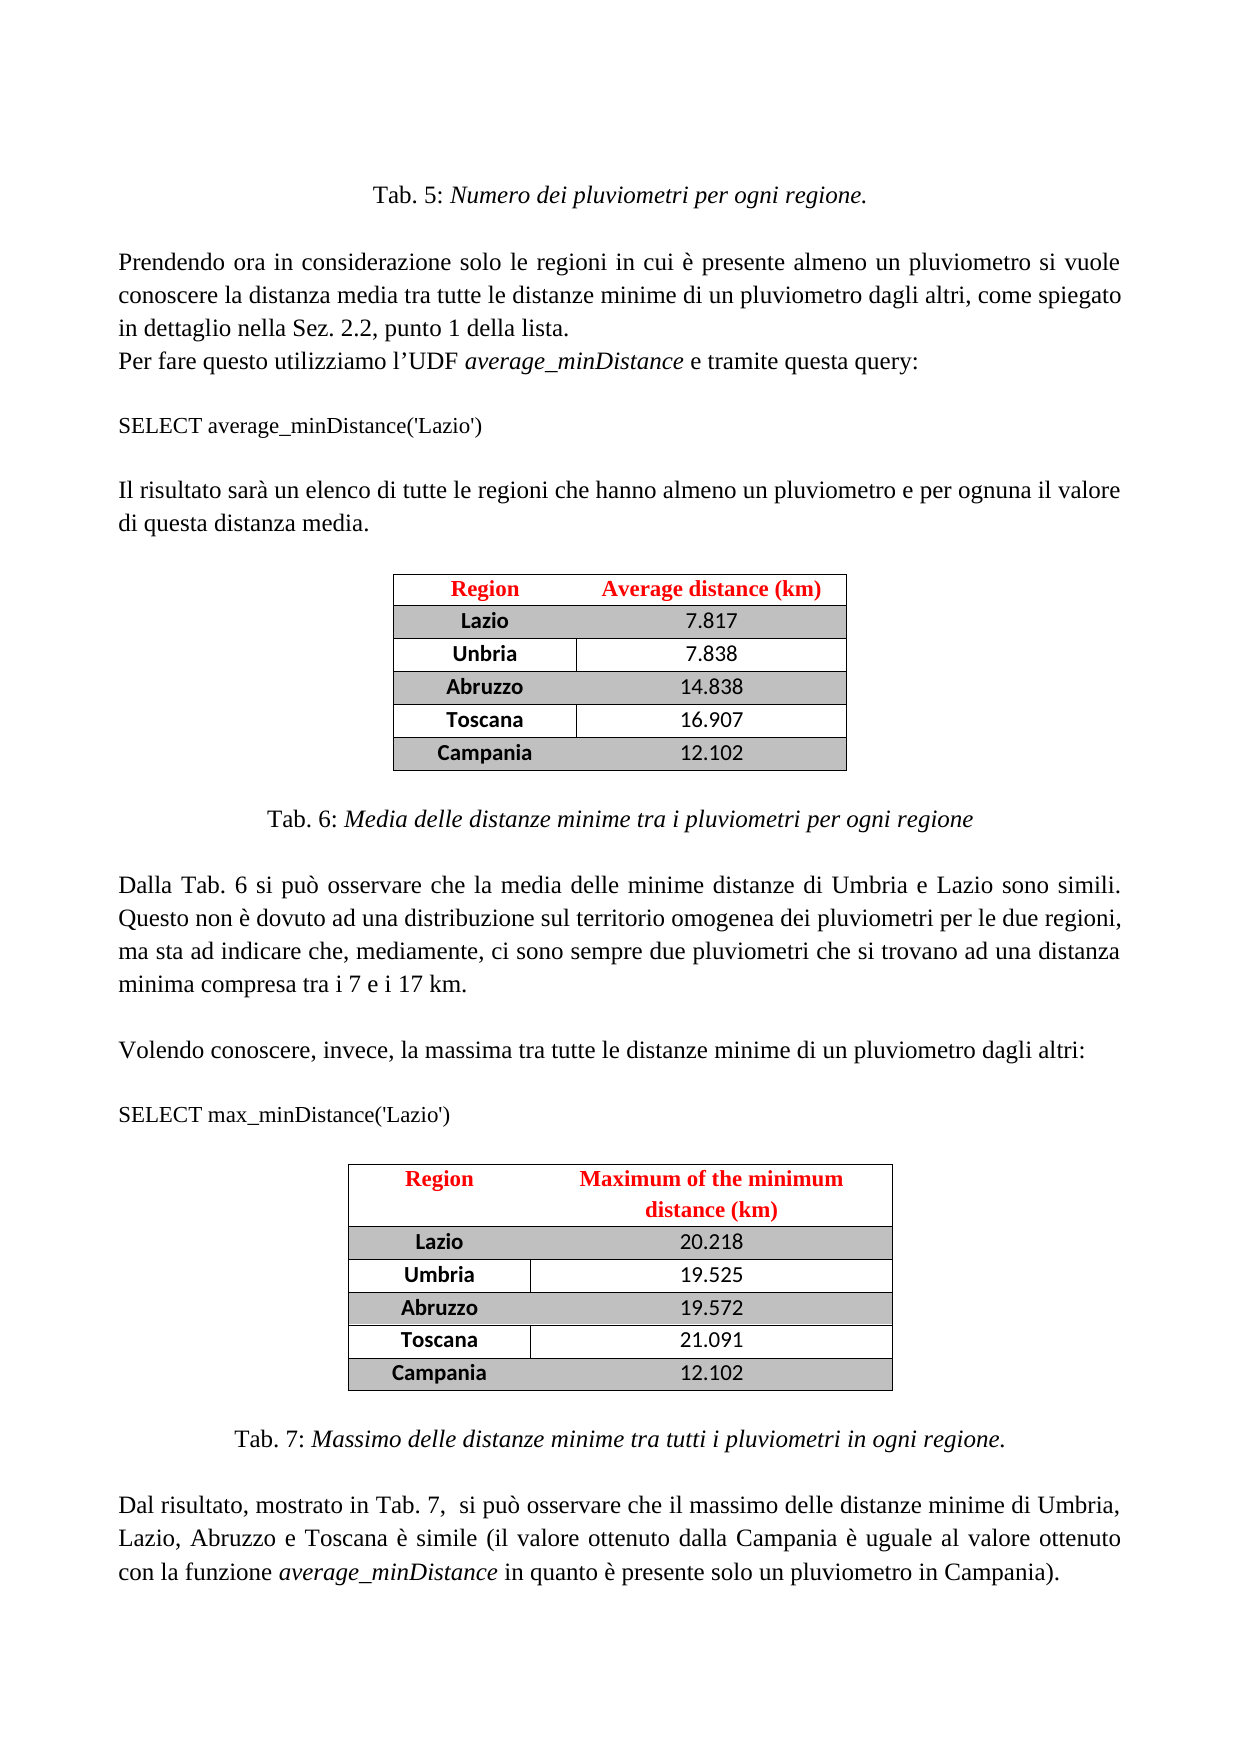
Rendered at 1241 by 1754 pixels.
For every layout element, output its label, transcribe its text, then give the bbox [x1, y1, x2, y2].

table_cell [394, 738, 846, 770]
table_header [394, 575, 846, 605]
text Per fare questo utilizziamo l’UDF average_minDistance e tramite questa query: [118, 346, 1122, 374]
text Tab. 6: Media delle distanze minime tra i pluviometri per ogni regione [118, 804, 1122, 833]
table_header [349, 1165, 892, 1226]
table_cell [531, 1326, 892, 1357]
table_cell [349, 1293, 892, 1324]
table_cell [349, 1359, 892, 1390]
text Dal risultato, mostrato in Tab. 7, si può osservare che il massimo delle distanze minime di Umbria, Lazio, Abruzzo e Toscana è simile (il valore ottenuto dalla Campania è uguale al valore ottenuto con la funzione average_minDistance in quanto è presente solo un pluviometro in Campania). [118, 1491, 1122, 1585]
text Prendendo ora in considerazione solo le regioni in cui è presente almeno un pluviometro si vuole conoscere la distanza media tra tutte le distanze minime di un pluviometro dagli altri, come spiegato in dettaglio nella Sez. 2.2, punto 1 della lista. [118, 247, 1122, 341]
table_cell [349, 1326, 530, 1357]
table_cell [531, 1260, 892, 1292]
text Volendo conoscere, invece, la massima tra tutte le distanze minime di un pluviometro dagli altri: [118, 1035, 1122, 1064]
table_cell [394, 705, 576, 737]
text Tab. 7: Massimo delle distanze minime tra tutti i pluviometri in ogni regione. [118, 1424, 1122, 1453]
text Dalla Tab. 6 si può osservare che la media delle minime distanze di Umbria e Lazio sono simili. Questo non è dovuto ad una distribuzione sul territorio omogenea dei pluviometri per le due regioni, ma sta ad indicare che, mediamente, ci sono sempre due pluviometri che si trovano ad una distanza minima compresa tra i 7 e i 17 km. [118, 870, 1122, 998]
text Il risultato sarà un elenco di tutte le regioni che hanno almeno un pluviometro e per ognuna il valore di questa distanza media. [118, 475, 1122, 537]
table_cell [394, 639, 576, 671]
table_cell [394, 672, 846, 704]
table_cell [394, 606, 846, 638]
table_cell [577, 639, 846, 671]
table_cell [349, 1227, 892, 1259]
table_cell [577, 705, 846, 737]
text SELECT average_minDistance('Lazio') [118, 412, 1122, 438]
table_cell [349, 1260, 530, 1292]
text SELECT max_minDistance('Lazio') [118, 1101, 1122, 1127]
text Tab. 5: Numero dei pluviometri per ogni regione. [118, 181, 1122, 209]
